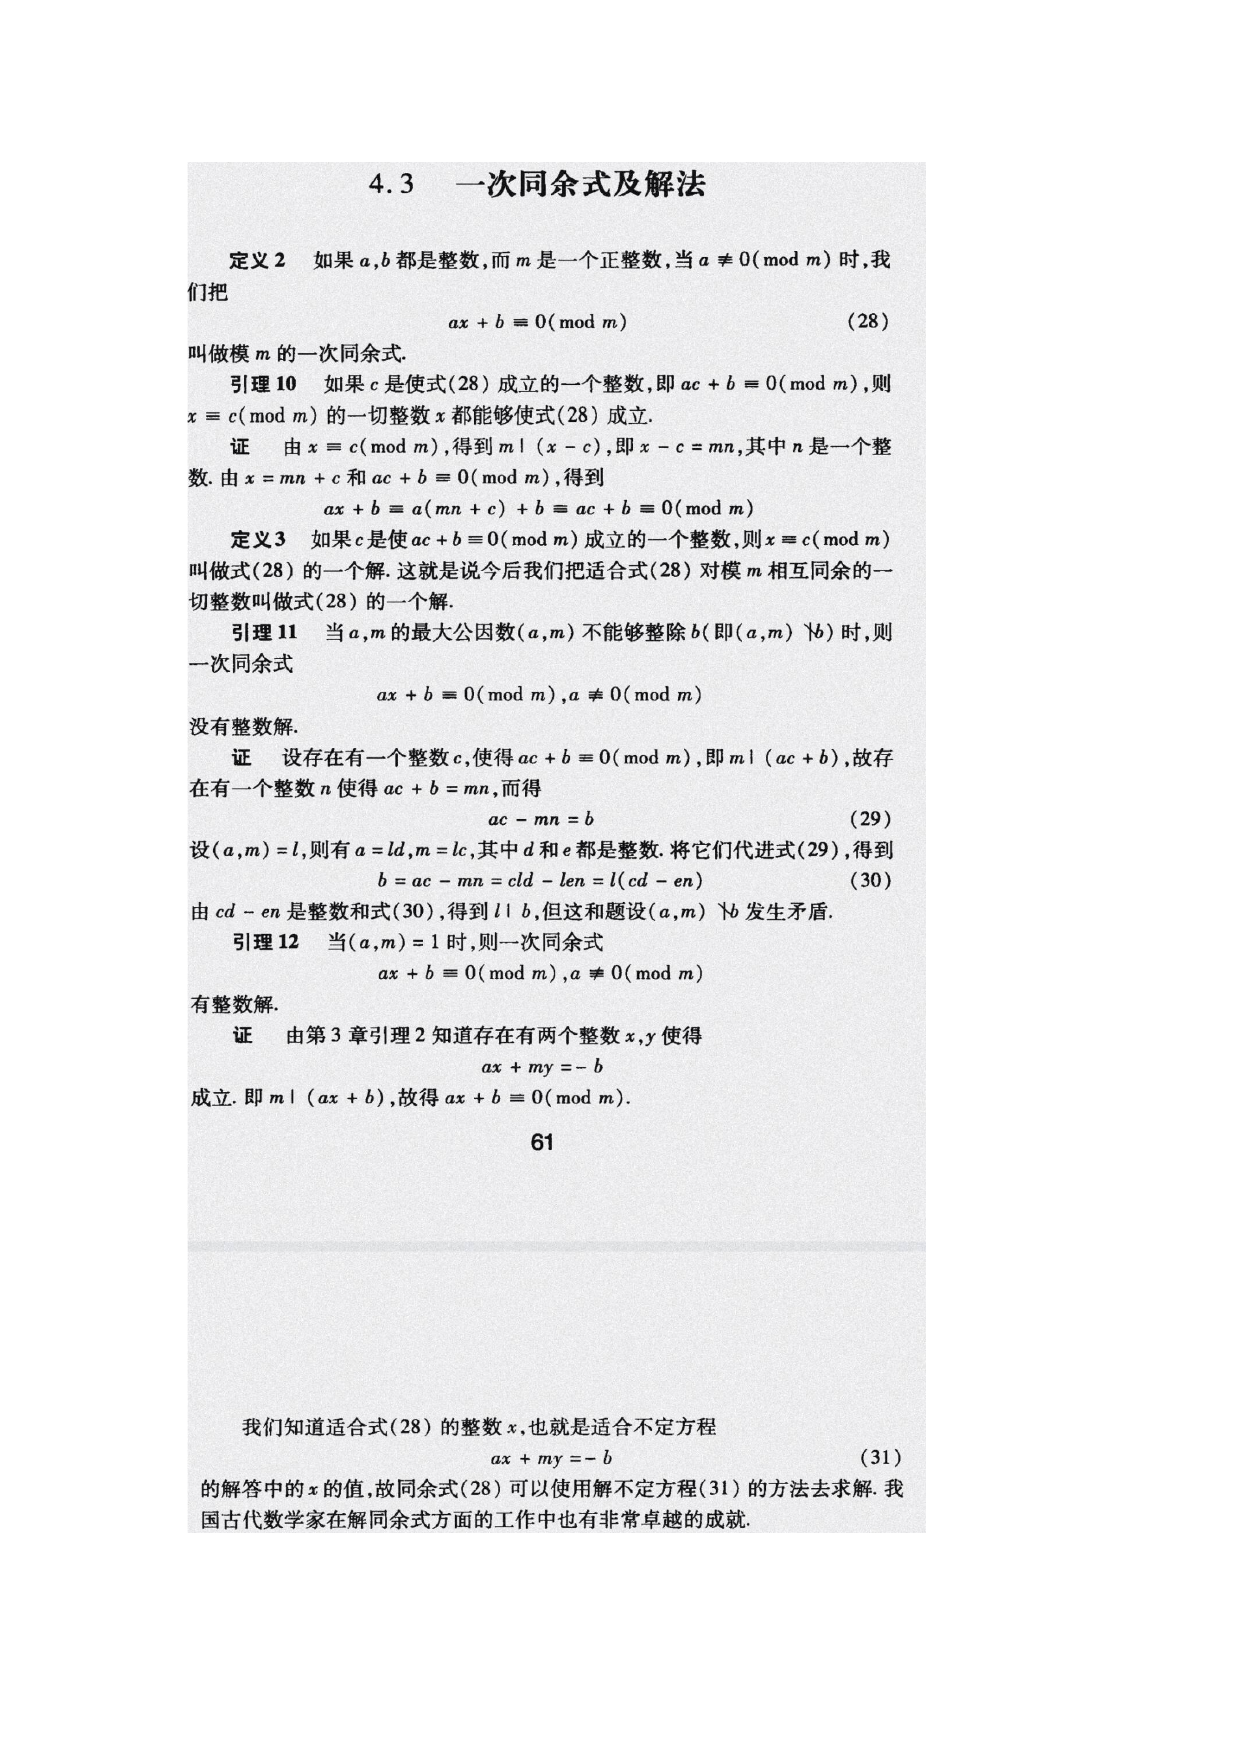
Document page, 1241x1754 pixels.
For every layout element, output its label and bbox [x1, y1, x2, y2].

picture [187, 162, 926, 1533]
